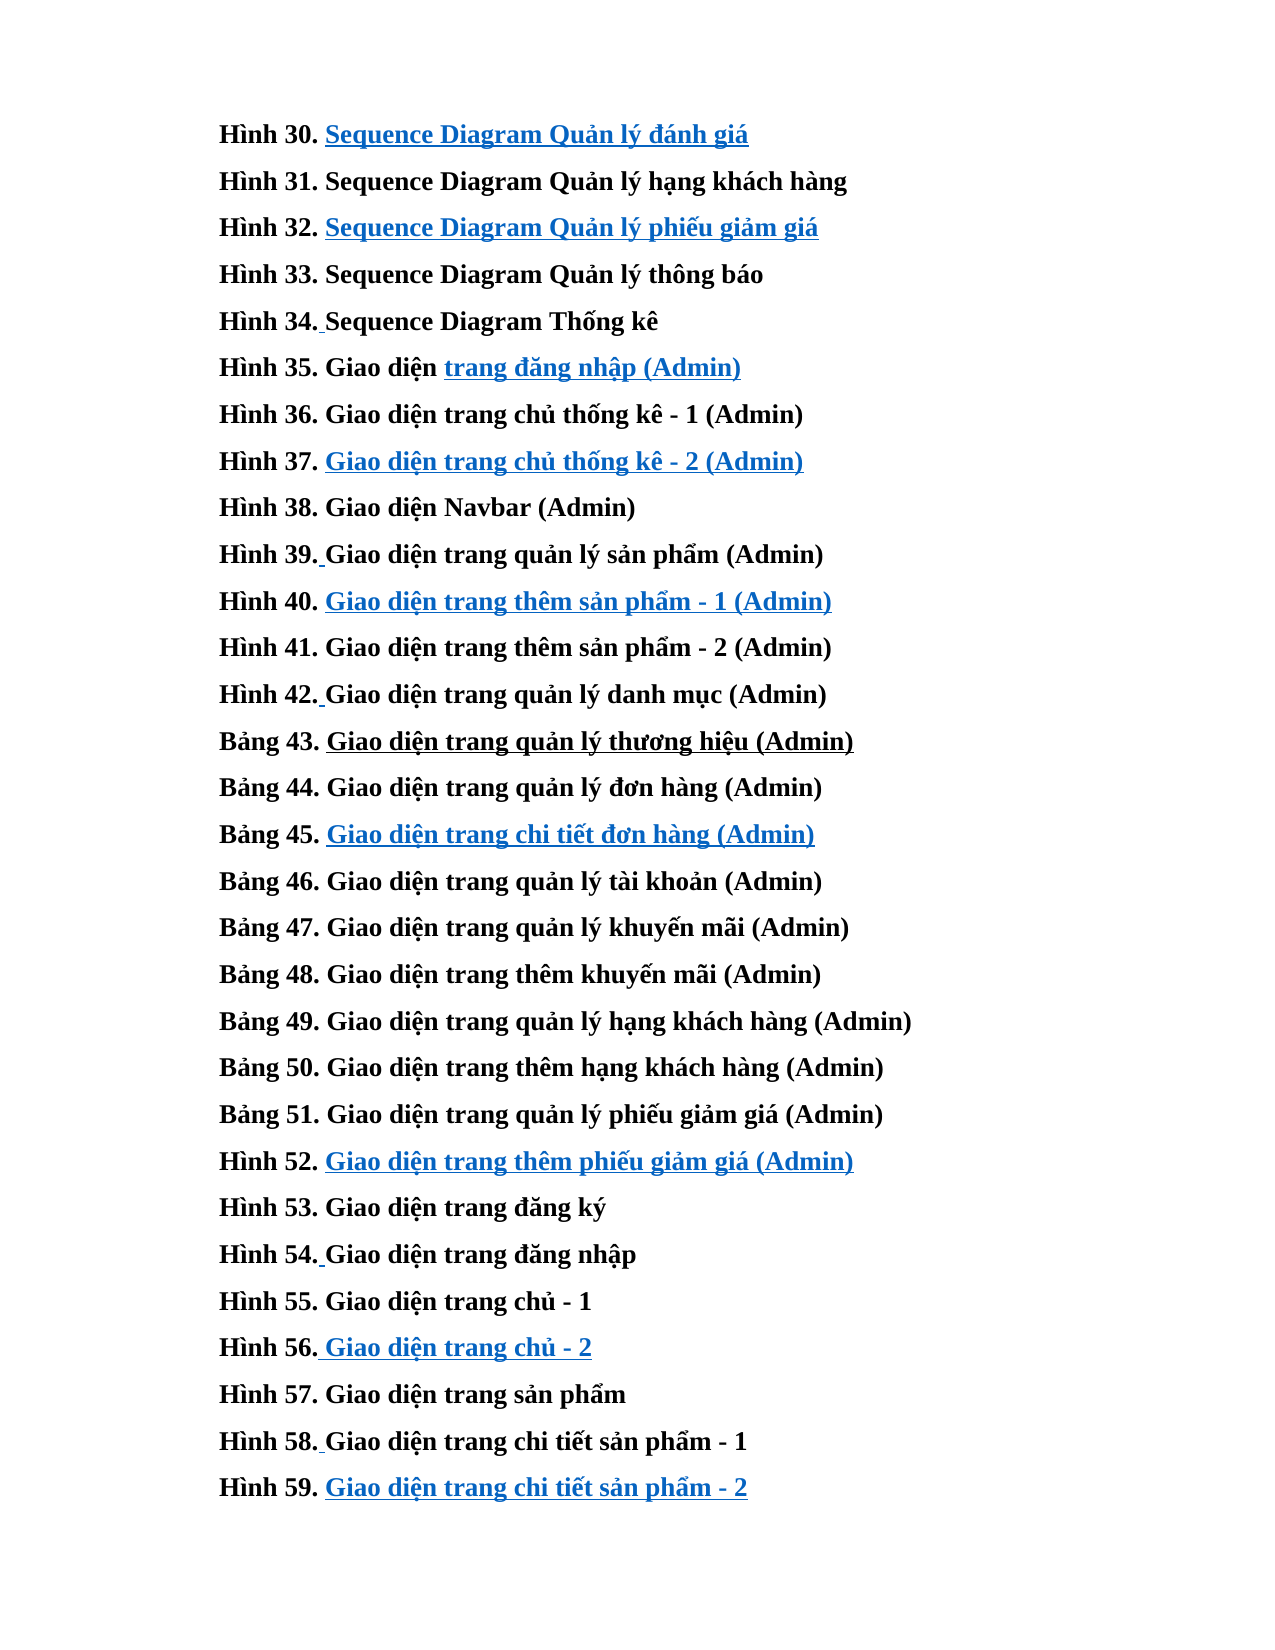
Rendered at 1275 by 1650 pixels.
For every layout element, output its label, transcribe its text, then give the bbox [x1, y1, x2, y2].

text Hình 42. Giao diện trang quản lý danh mục (Admin) 125 [219, 678, 1157, 709]
text Hình 54. Giao diện trang đăng nhập 135 [219, 1238, 1157, 1269]
text Bảng 50. Giao diện trang thêm hạng khách hàng (Admin) 132 [219, 1051, 1157, 1083]
text Bảng 51. Giao diện trang quản lý phiếu giảm giá (Admin) 133 [219, 1098, 1157, 1129]
text Bảng 44. Giao diện trang quản lý đơn hàng (Admin) 126 [219, 771, 1157, 803]
text Hình 32. Sequence Diagram Quản lý phiếu giảm giá 113 [219, 211, 1157, 243]
text Hình 31. Sequence Diagram Quản lý hạng khách hàng 111 [219, 165, 1157, 196]
text Hình 58. Giao diện trang chi tiết sản phẩm - 1 139 [219, 1425, 1157, 1456]
text Hình 39. Giao diện trang quản lý sản phẩm (Admin) 121 [219, 538, 1157, 569]
text Hình 33. Sequence Diagram Quản lý thông báo 115 [219, 258, 1157, 289]
text Hình 30. Sequence Diagram Quản lý đánh giá 109 [219, 118, 1157, 149]
text Hình 52. Giao diện trang thêm phiếu giảm giá (Admin) 133 [219, 1145, 1157, 1176]
text Hình 59. Giao diện trang chi tiết sản phẩm - 2 140 [219, 1471, 1157, 1503]
text Bảng 45. Giao diện trang chi tiết đơn hàng (Admin) 127 [219, 818, 1157, 849]
text Hình 35. Giao diện trang đăng nhập (Admin) 117 [219, 351, 1157, 383]
text Hình 57. Giao diện trang sản phẩm 138 [219, 1378, 1157, 1409]
text Bảng 49. Giao diện trang quản lý hạng khách hàng (Admin) 131 [219, 1005, 1157, 1036]
text Bảng 47. Giao diện trang quản lý khuyến mãi (Admin) 129 [219, 911, 1157, 943]
text Bảng 46. Giao diện trang quản lý tài khoản (Admin) 128 [219, 865, 1157, 896]
text Hình 38. Giao diện Navbar (Admin) 120 [219, 491, 1157, 523]
text Hình 41. Giao diện trang thêm sản phẩm - 2 (Admin) 123 [219, 631, 1157, 663]
text Hình 56. Giao diện trang chủ - 2 137 [219, 1331, 1157, 1363]
text Hình 40. Giao diện trang thêm sản phẩm - 1 (Admin) 122 [219, 585, 1157, 616]
text Bảng 48. Giao diện trang thêm khuyến mãi (Admin) 130 [219, 958, 1157, 989]
text Hình 34. Sequence Diagram Thống kê 116 [219, 305, 1157, 336]
text Hình 36. Giao diện trang chủ thống kê - 1 (Admin) 118 [219, 398, 1157, 429]
text Hình 53. Giao diện trang đăng ký 134 [219, 1191, 1157, 1223]
text Hình 55. Giao diện trang chủ - 1 136 [219, 1285, 1157, 1316]
text Hình 37. Giao diện trang chủ thống kê - 2 (Admin) 119 [219, 445, 1157, 476]
text Bảng 43. Giao diện trang quản lý thương hiệu (Admin) 125 [219, 725, 1157, 756]
